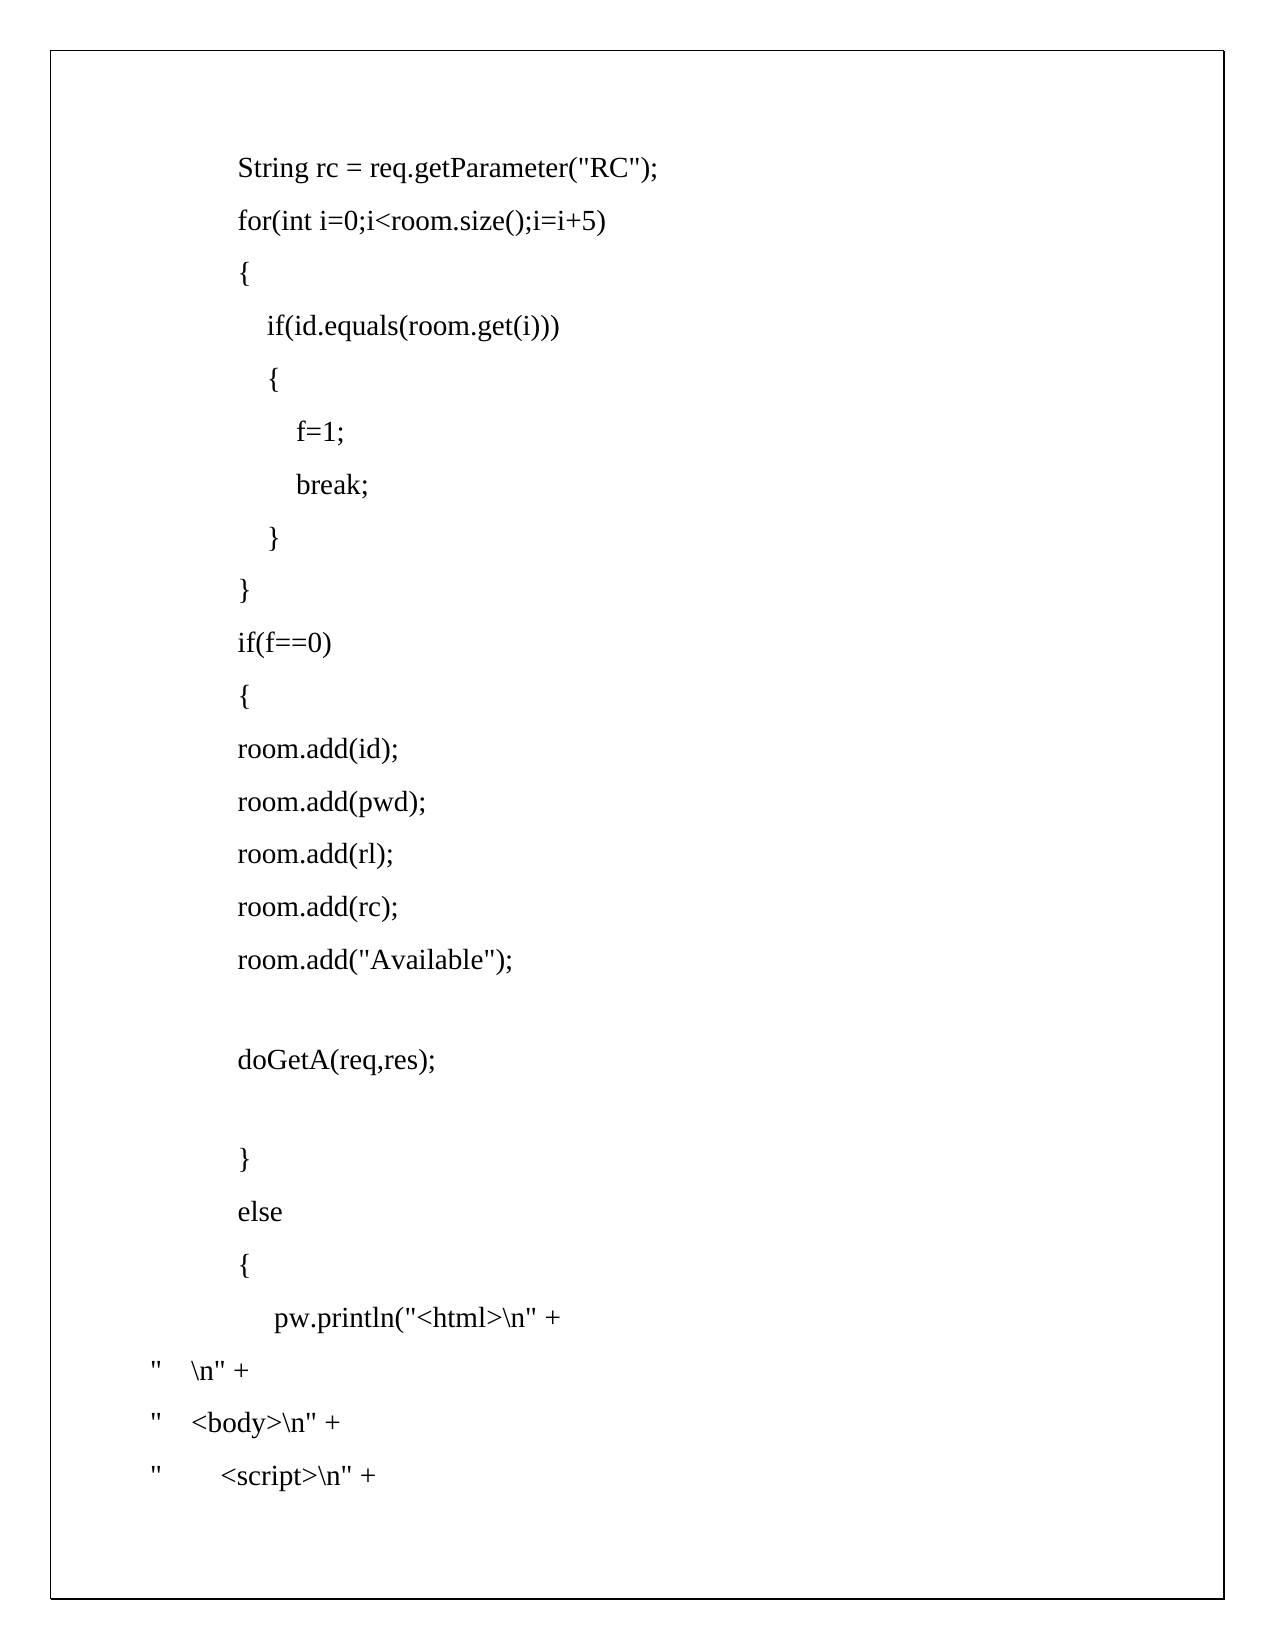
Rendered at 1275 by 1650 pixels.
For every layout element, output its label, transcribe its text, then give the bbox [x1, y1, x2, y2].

text room.add(pwd); [150, 784, 1124, 817]
text " <body>\n" + [150, 1406, 1124, 1439]
text for(int i=0;i<room.size();i=i+5) [150, 203, 1124, 236]
text { [150, 361, 1124, 395]
text break; [150, 467, 1124, 500]
text else [150, 1194, 1124, 1228]
text if(id.equals(room.get(i))) [150, 308, 1124, 342]
text room.add(rc); [150, 889, 1124, 923]
text " \n" + [150, 1353, 1124, 1386]
text String rc = req.getParameter("RC"); [150, 150, 1124, 183]
text doGetA(req,res); [150, 1042, 1124, 1075]
text } [150, 572, 1124, 606]
text if(f==0) [150, 625, 1124, 659]
text pw.println("<html>\n" + [150, 1300, 1124, 1333]
text f=1; [150, 414, 1124, 448]
text room.add(rl); [150, 837, 1124, 870]
text } [150, 1142, 1124, 1175]
text " <script>\n" + [150, 1458, 1124, 1492]
text room.add("Available"); [150, 942, 1124, 976]
text room.add(id); [150, 731, 1124, 764]
text } [150, 520, 1124, 553]
text { [150, 256, 1124, 289]
text { [150, 678, 1124, 712]
text { [150, 1247, 1124, 1281]
